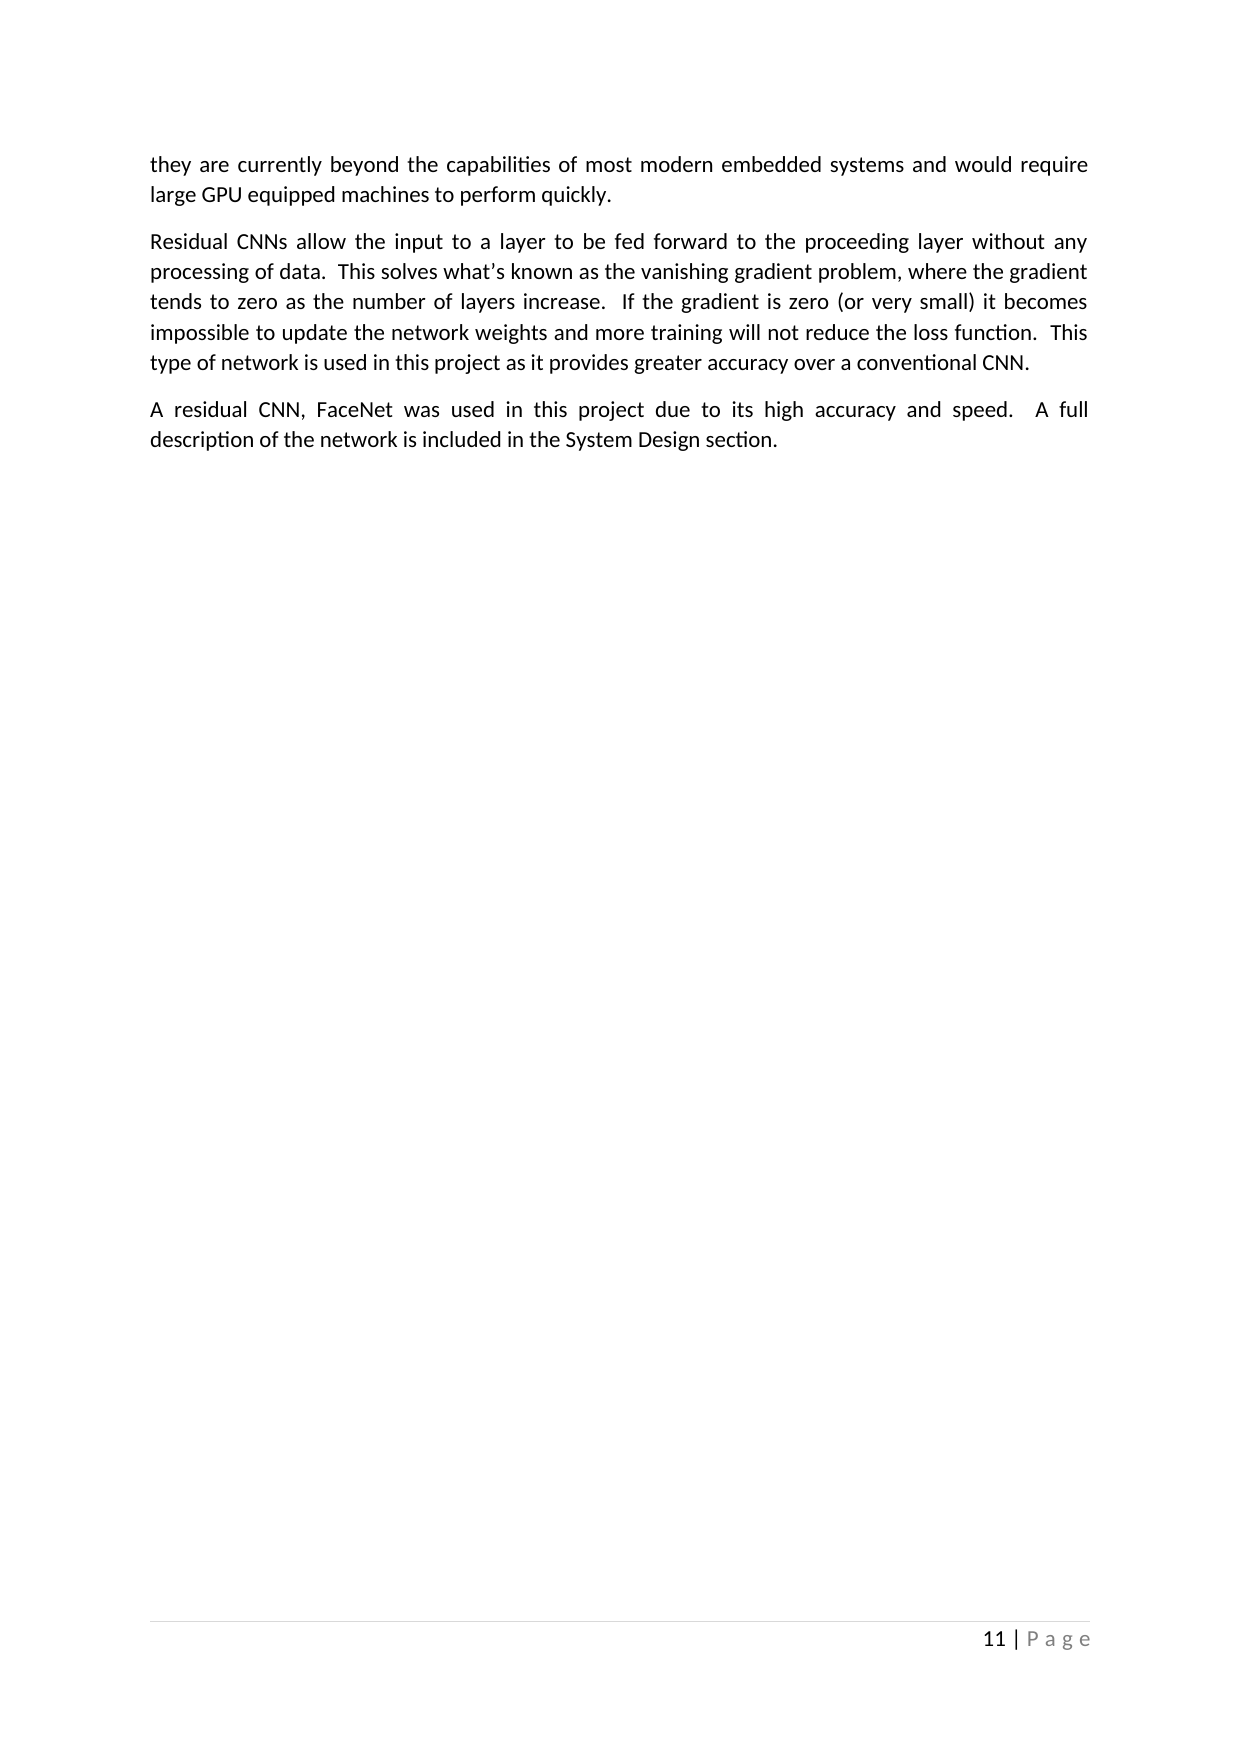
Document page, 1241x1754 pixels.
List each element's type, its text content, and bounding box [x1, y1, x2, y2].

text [150, 150, 1090, 208]
text A residual CNN, FaceNet was used in this project due to its high accuracy and speed. A full description of the network is included in the System Design section. [150, 395, 1090, 453]
text Residual CNNs allow the input to a layer to be fed forward to the proceeding layer without any processing of data. This solves what’s known as the vanishing gradient problem, where the gradient tends to zero as the number of layers increase. If the gradient is zero (or very small) it becomes impossible to update the network weights and more training will not reduce the loss function. This type of network is used in this project as it provides greater accuracy over a conventional CNN. [150, 227, 1090, 376]
